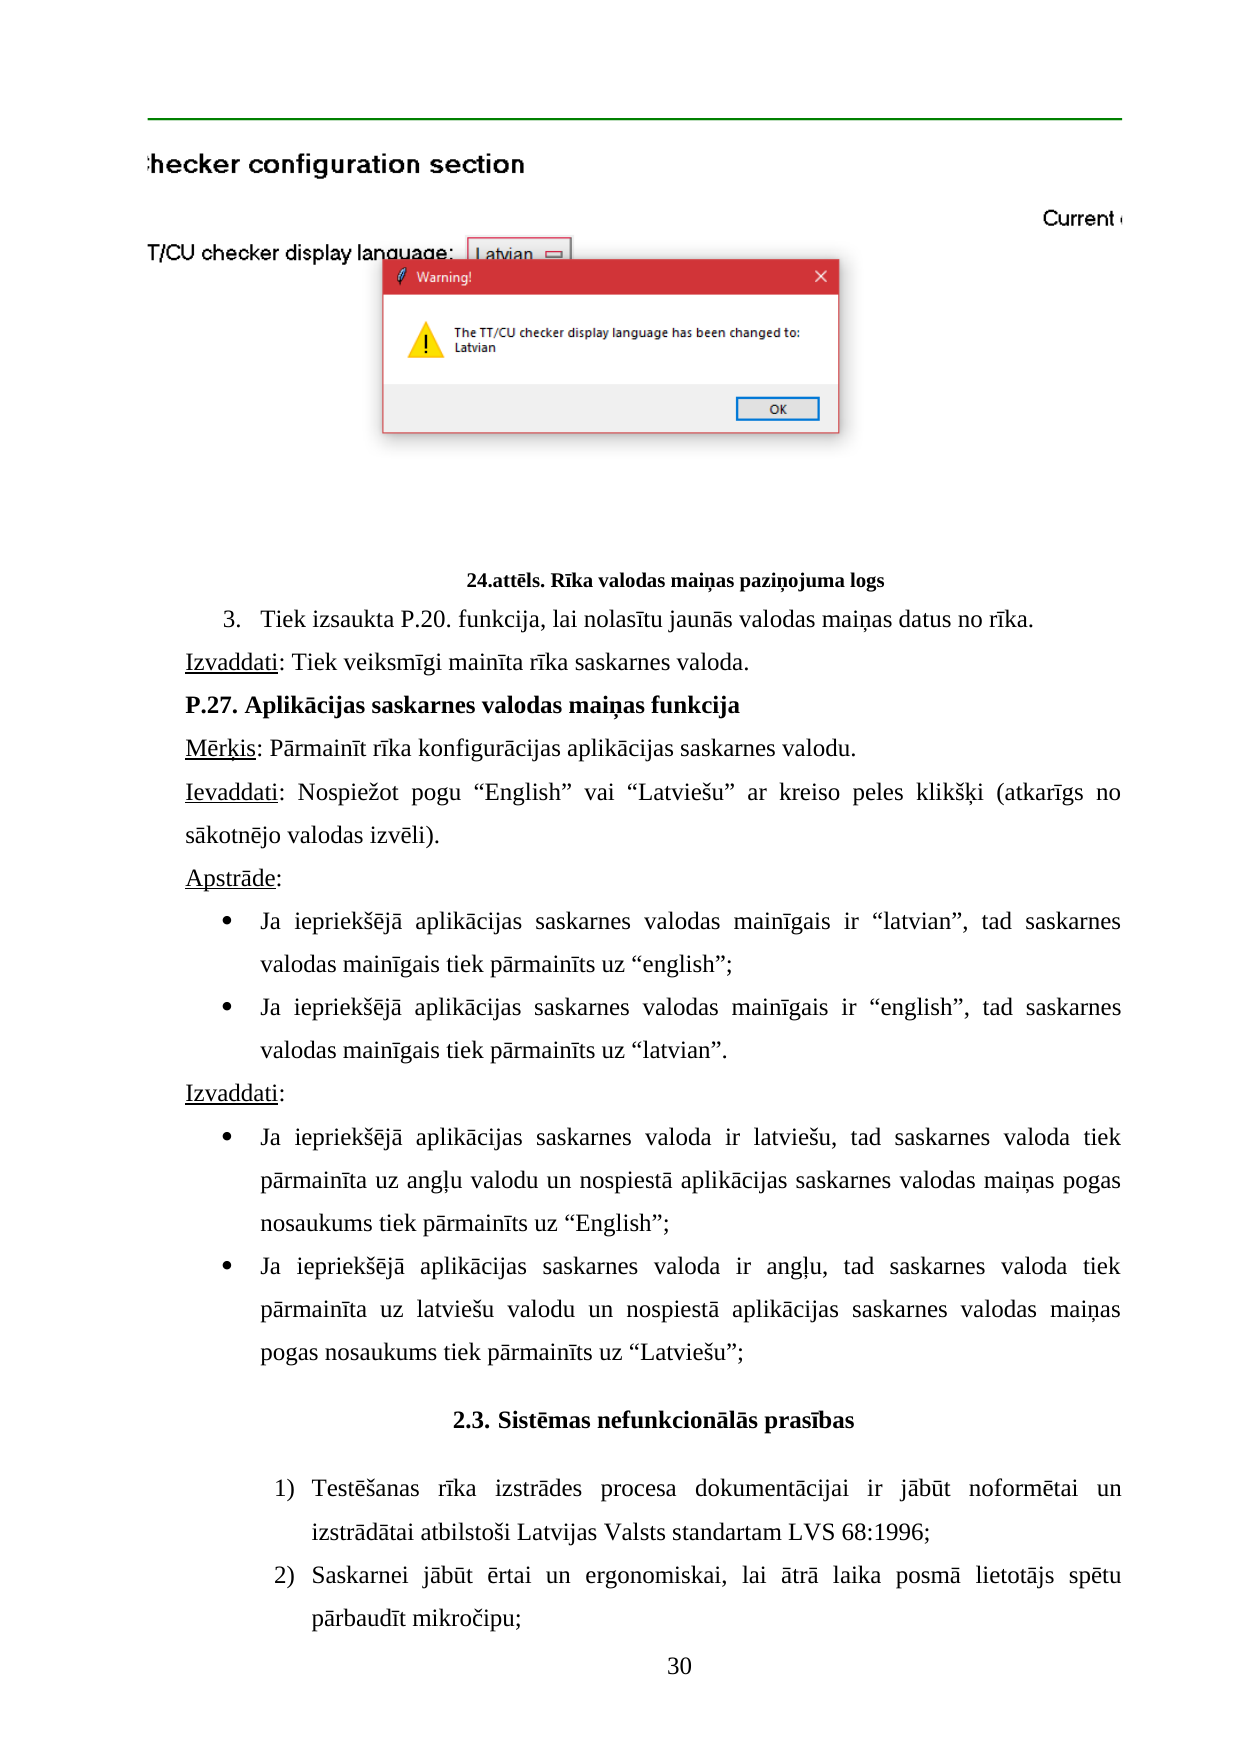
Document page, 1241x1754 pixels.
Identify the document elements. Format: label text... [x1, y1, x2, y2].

list Ievaddati: Nospiežot pogu “English” vai “Latviešu” ar kreiso peles klikšķi (atkarīgs no sākotnējo valodas izvēli). [185, 777, 1122, 848]
list 24.attēls. Rīka valodas maiņas paziņojuma logs [229, 568, 1122, 592]
subtitle Sistēmas nefunkcionālās prasības [185, 1405, 1122, 1434]
list Testēšanas rīka izstrādes procesa dokumentācijai ir jābūt noformētai un izstrādātai atbilstoši Latvijas Valsts standartam LVS 68:1996; [274, 1473, 1122, 1545]
list Ja iepriekšējā aplikācijas saskarnes valodas mainīgais ir “latvian”, tad saskarnes valodas mainīgais tiek pārmainīts uz “english”; [223, 906, 1122, 978]
picture [147, 118, 1123, 554]
list Izvaddati: Tiek veiksmīgi mainīta rīka saskarnes valoda. [185, 647, 1122, 676]
list Mērķis: Pārmainīt rīka konfigurācijas aplikācijas saskarnes valodu. [185, 733, 1122, 762]
list P.27. Aplikācijas saskarnes valodas maiņas funkcija [185, 690, 1122, 719]
list Izvaddati: [185, 1078, 1122, 1107]
list Apstrāde: [185, 863, 1122, 892]
list Ja iepriekšējā aplikācijas saskarnes valodas mainīgais ir “english”, tad saskarnes valodas mainīgais tiek pārmainīts uz “latvian”. [223, 992, 1122, 1064]
list Saskarnei jābūt ērtai un ergonomiskai, lai ātrā laika posmā lietotājs spētu pārbaudīt mikročipu; [274, 1560, 1122, 1632]
list Tiek izsaukta P.20. funkcija, lai nolasītu jaunās valodas maiņas datus no rīka. [223, 604, 1122, 633]
list Ja iepriekšējā aplikācijas saskarnes valoda ir angļu, tad saskarnes valoda tiek pārmainīta uz latviešu valodu un nospiestā aplikācijas saskarnes valodas maiņas pogas nosaukums tiek pārmainīts uz “Latviešu”; [223, 1251, 1122, 1366]
list Ja iepriekšējā aplikācijas saskarnes valoda ir latviešu, tad saskarnes valoda tiek pārmainīta uz angļu valodu un nospiestā aplikācijas saskarnes valodas maiņas pogas nosaukums tiek pārmainīts uz “English”; [223, 1122, 1122, 1237]
